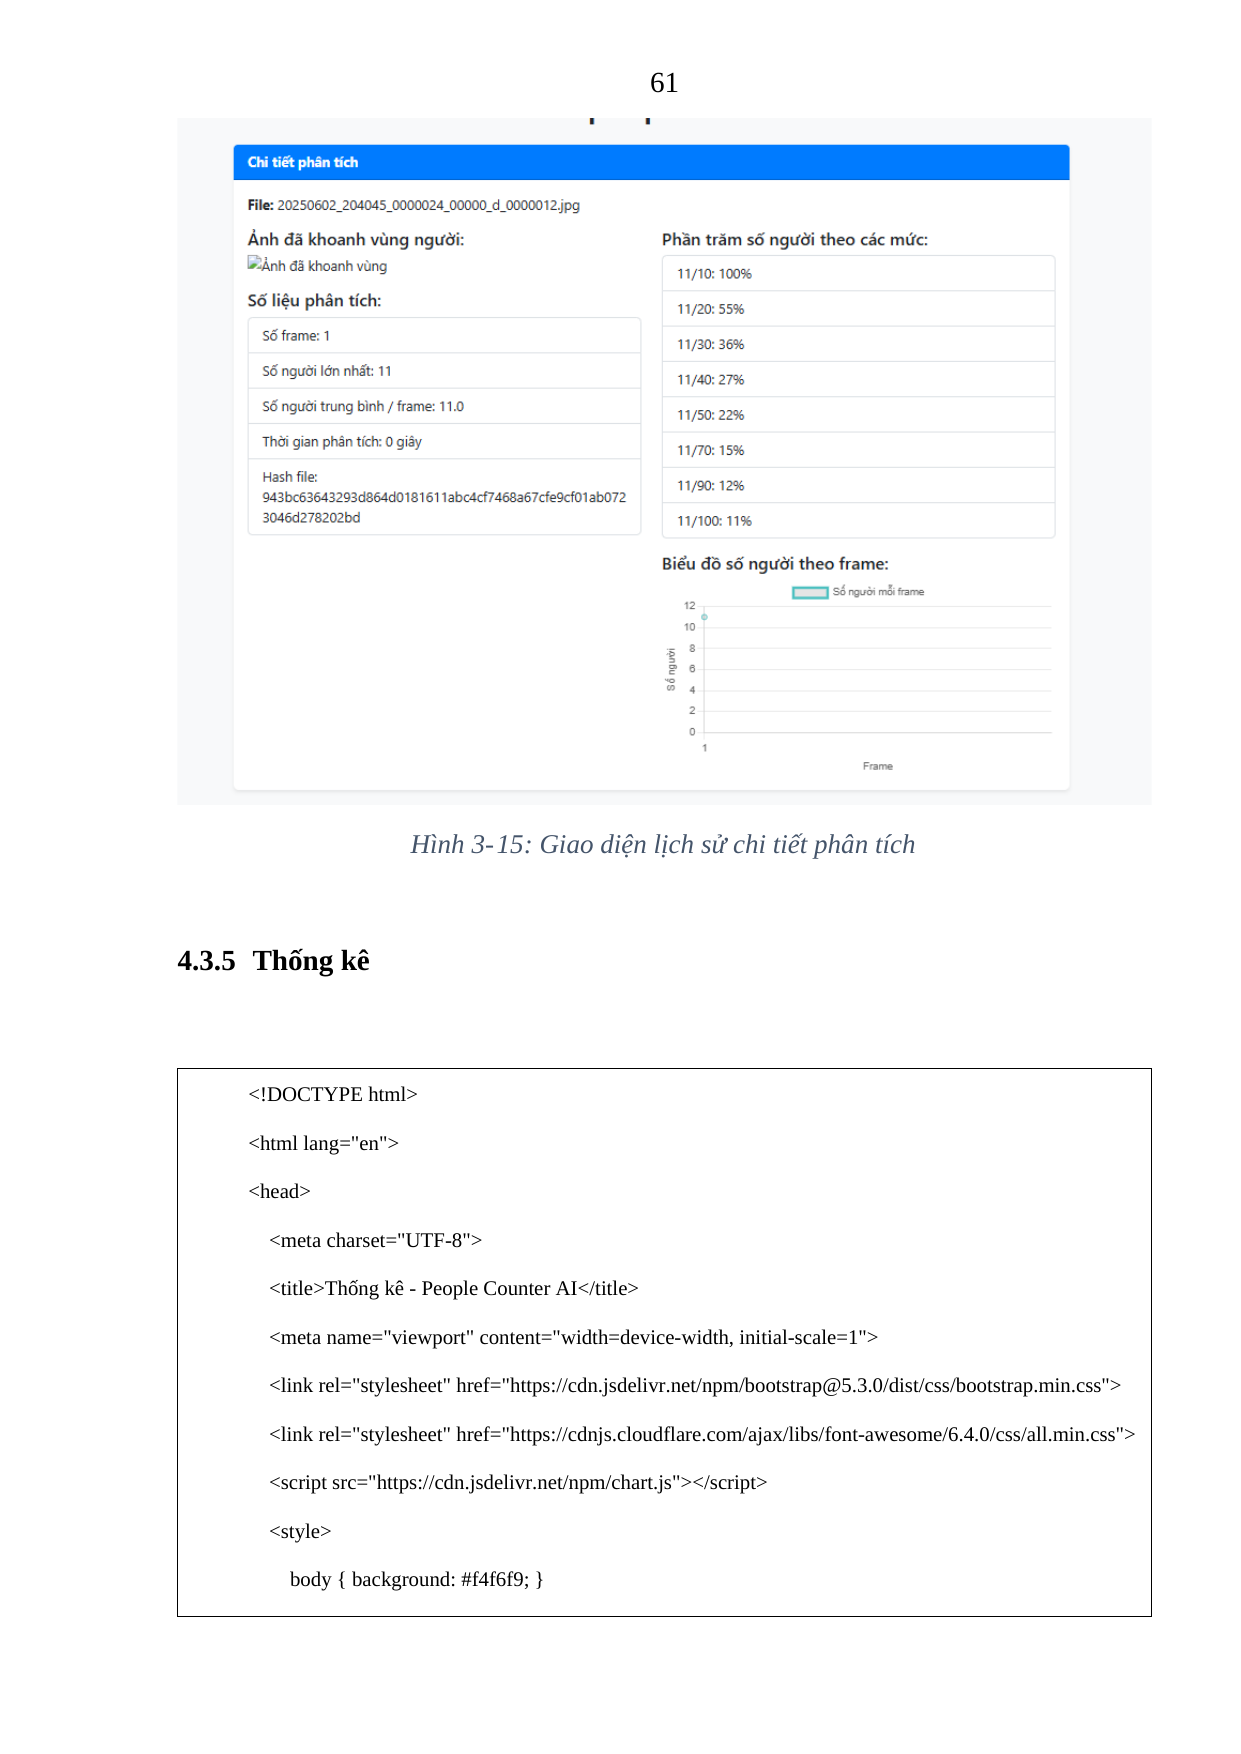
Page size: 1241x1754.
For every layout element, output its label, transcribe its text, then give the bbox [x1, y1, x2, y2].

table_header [178, 1069, 1151, 1616]
picture [177, 118, 1152, 805]
subtitle Thống kê [177, 943, 1152, 976]
text Hình 3-15: Giao diện lịch sử chi tiết phân tích [177, 828, 1152, 859]
